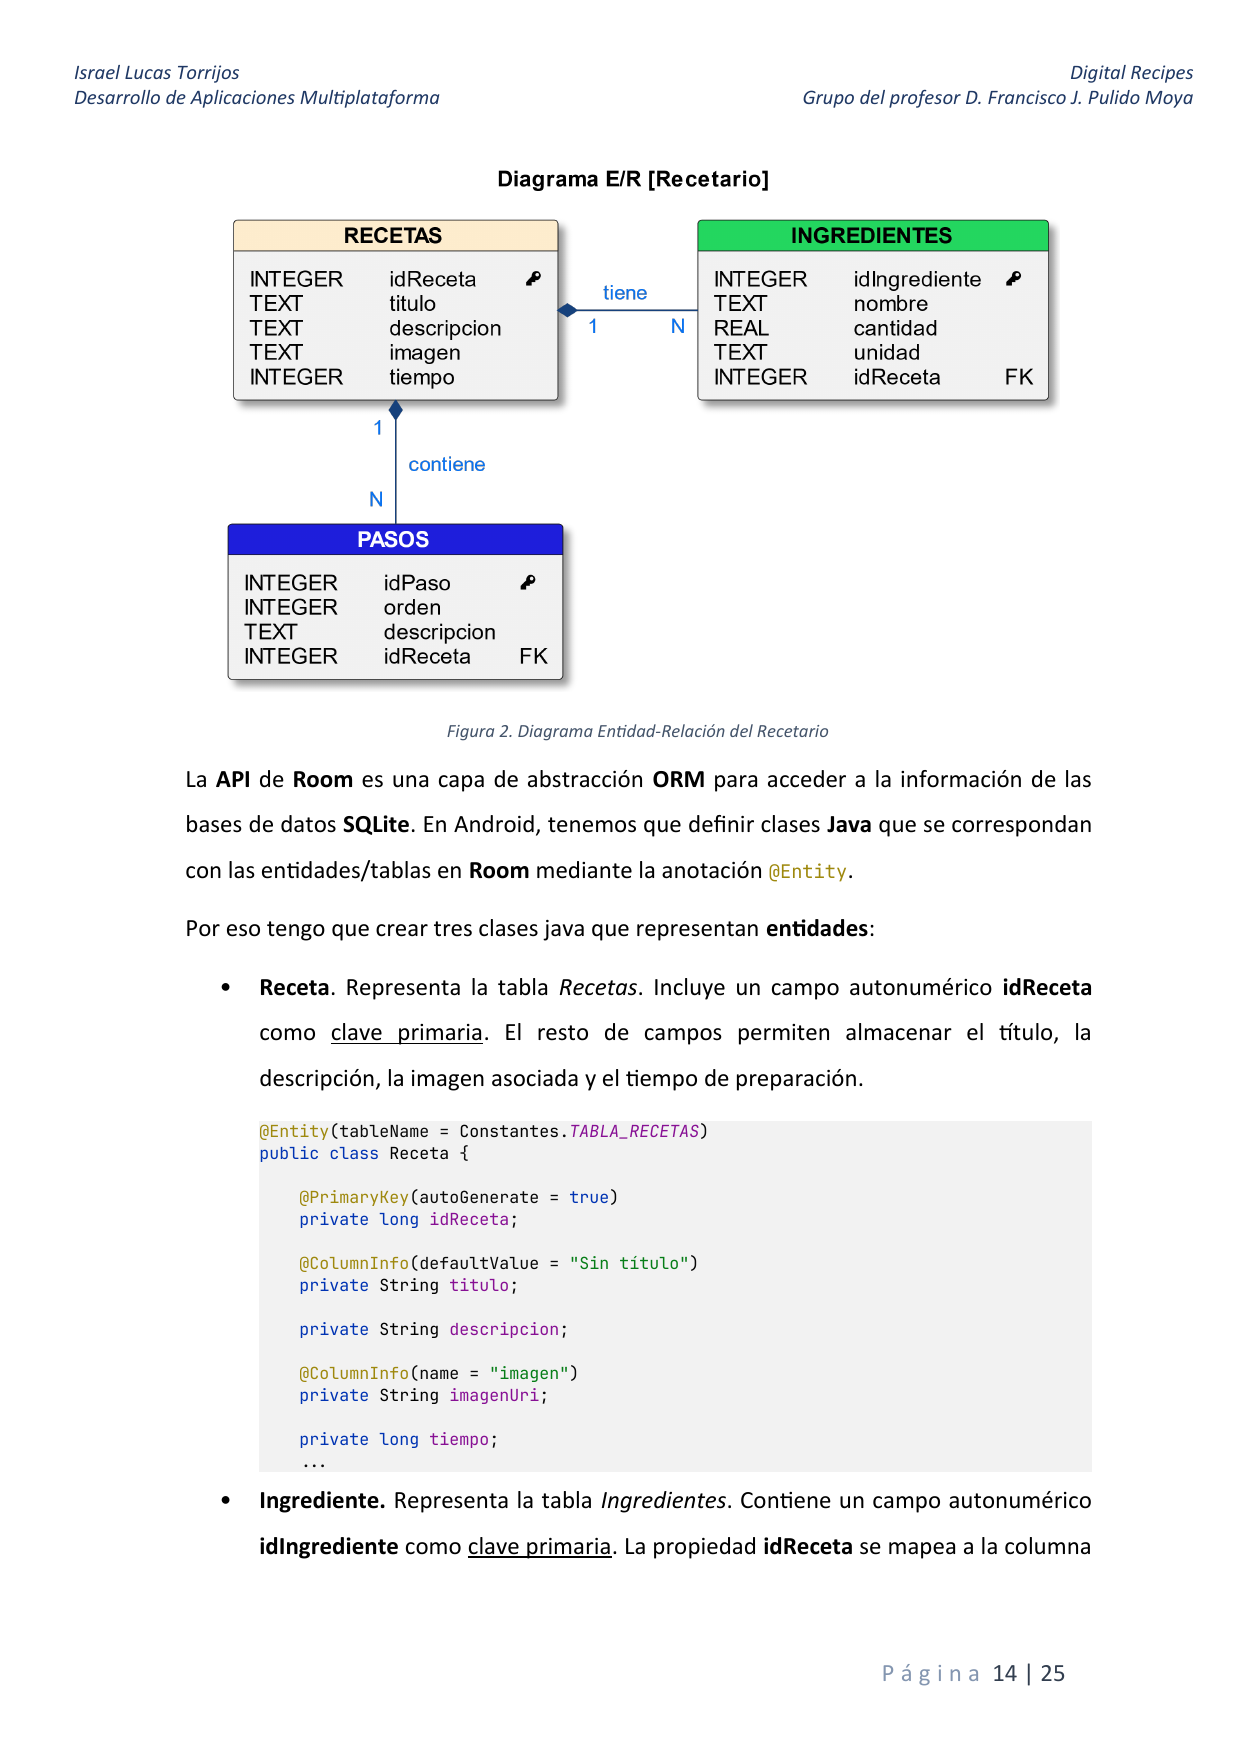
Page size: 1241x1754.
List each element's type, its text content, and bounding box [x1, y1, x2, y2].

text Por eso tengo que crear tres clases java que representan entidades: [185, 913, 1092, 943]
picture [217, 147, 1060, 692]
text @Entity(tableName = Constantes.TABLA_RECETAS) public class Receta { @PrimaryKey(autoGenerate = true) private long idReceta; @ColumnInfo(defaultValue = "Sin título") private String titulo; private String descripcion; @ColumnInfo(name = "imagen") private String imagenUri; private long tiempo; ... [259, 1121, 1092, 1472]
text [222, 1485, 1092, 1561]
text La API de Room es una capa de abstracción ORM para acceder a la información de las bases de datos SQLite. En Android, tenemos que definir clases Java que se correspondan con las entidades/tablas en Room mediante la anotación @Entity. [185, 763, 1092, 885]
text Receta. Representa la tabla Recetas. Incluye un campo autonumérico idReceta como clave primaria. El resto de campos permiten almacenar el título, la descripción, la imagen asociada y el tiempo de preparación. [222, 971, 1092, 1093]
text Figura 2. Diagrama Entidad-Relación del Recetario [185, 719, 1092, 742]
